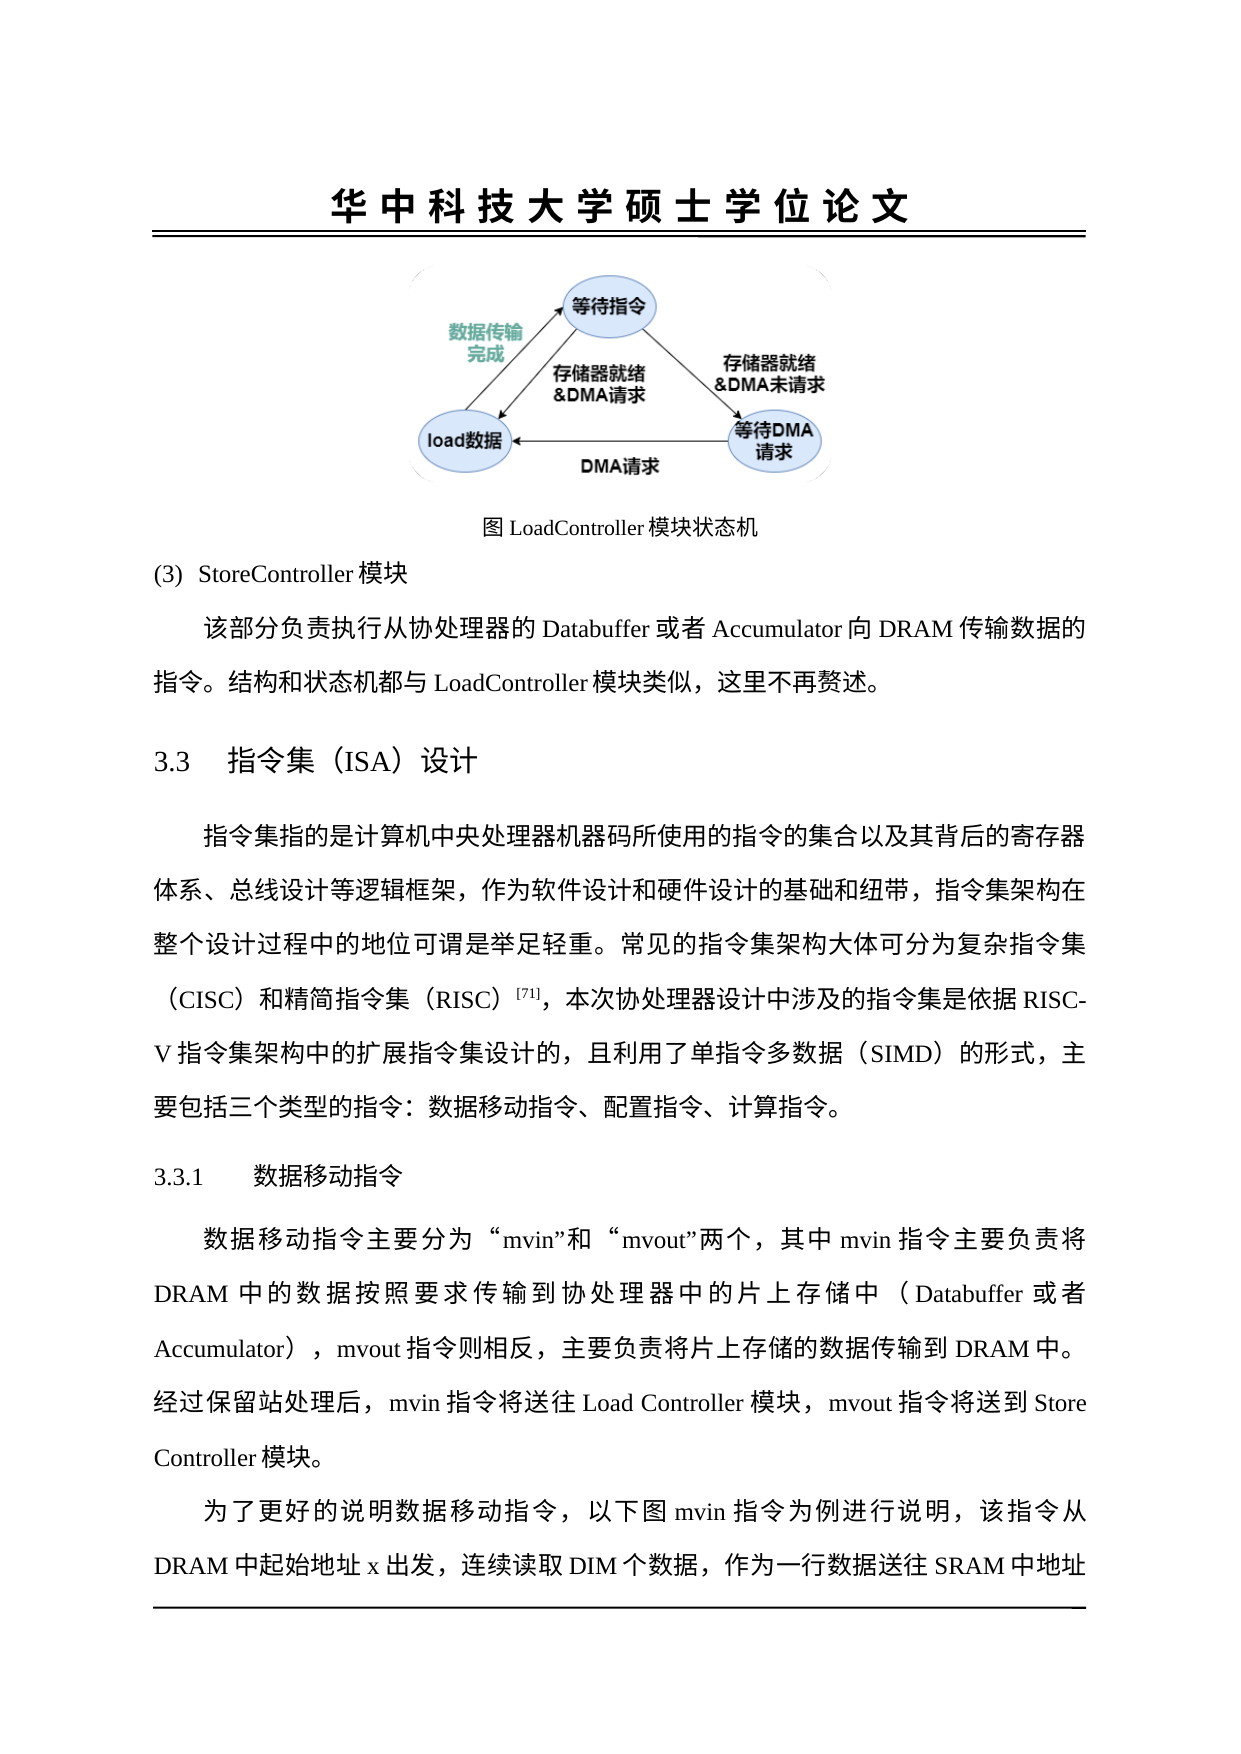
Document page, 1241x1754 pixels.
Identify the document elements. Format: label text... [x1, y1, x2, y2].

text 数据移动指令主要分为“mvin”和“mvout”两个，其中mvin指令主要负责将DRAM中的数据按照要求传输到协处理器中的片上存储中（Databuffer或者Accumulator），mvout指令则相反，主要负责将片上存储的数据传输到DRAM中。经过保留站处理后，mvin指令将送往Load Controller模块，mvout指令将送到Store Controller模块。 [153, 1219, 1087, 1473]
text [153, 1491, 1087, 1582]
subtitle 指令集（ISA）设计 [153, 738, 1087, 780]
text 指令集指的是计算机中央处理器机器码所使用的指令的集合以及其背后的寄存器体系、总线设计等逻辑框架，作为软件设计和硬件设计的基础和纽带，指令集架构在整个设计过程中的地位可谓是举足轻重。常见的指令集架构大体可分为复杂指令集（CISC）和精简指令集（RISC）[71]，本次协处理器设计中涉及的指令集是依据RISC-V指令集架构中的扩展指令集设计的，且利用了单指令多数据（SIMD）的形式，主要包括三个类型的指令：数据移动指令、配置指令、计算指令。 [153, 816, 1087, 1124]
picture [408, 265, 832, 483]
text 图 LoadController模块状态机 [153, 510, 1087, 541]
text 该部分负责执行从协处理器的Databuffer或者Accumulator向DRAM传输数据的指令。结构和状态机都与LoadController模块类似，这里不再赘述。 [153, 608, 1087, 699]
list StoreController模块 [153, 554, 1087, 590]
subtitle 数据移动指令 [153, 1157, 1087, 1193]
